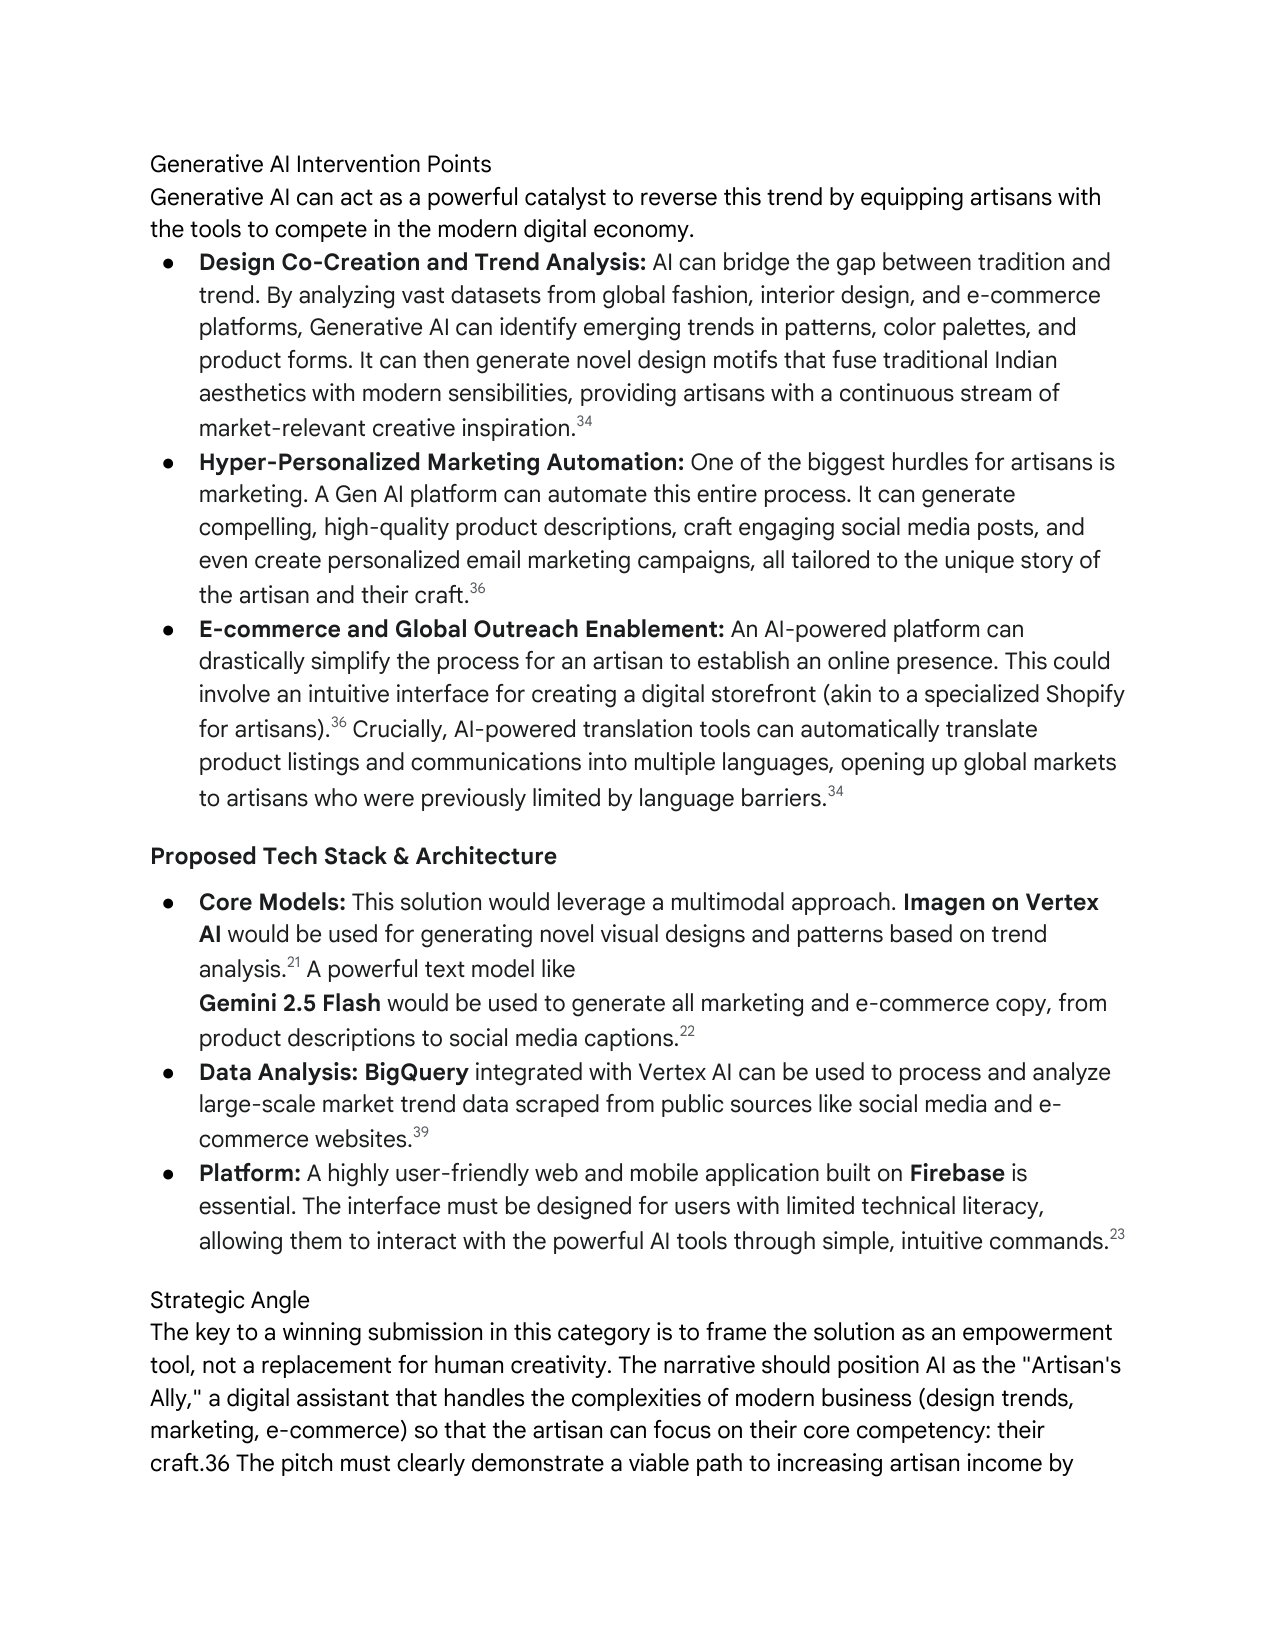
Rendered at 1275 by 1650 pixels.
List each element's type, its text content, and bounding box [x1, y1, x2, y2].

list Hyper-Personalized Marketing Automation: One of the biggest hurdles for artisans is marketing. A Gen AI platform can automate this entire process. It can generate compelling, high-quality product descriptions, craft engaging social media posts, and even create personalized email marketing campaigns, all tailored to the unique story of the artisan and their craft.36 [161, 448, 1125, 610]
list Data Analysis: BigQuery integrated with Vertex AI can be used to process and analyze large-scale market trend data scraped from public sources like social media and e-commerce websites.39 [161, 1058, 1125, 1155]
list Core Models: This solution would leverage a multimodal approach. Imagen on Vertex AI would be used for generating novel visual designs and patterns based on trend analysis.21 A powerful text model like Gemini 2.5 Flash would be used to generate all marketing and e-commerce copy, from product descriptions to social media captions.22 [161, 888, 1125, 1053]
list Platform: A highly user-friendly web and mobile application built on Firebase is essential. The interface must be designed for users with limited technical literacy, allowing them to interact with the powerful AI tools through simple, intuitive commands.23 [161, 1159, 1125, 1256]
text Strategic Angle [150, 1286, 1125, 1314]
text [150, 1318, 1125, 1478]
list E-commerce and Global Outreach Enablement: An AI-powered platform can drastically simplify the process for an artisan to establish an online presence. This could involve an intuitive interface for creating a digital storefront (akin to a specialized Shopify for artisans).36 Crucially, AI-powered translation tools can automatically translate product listings and communications into multiple languages, opening up global markets to artisans who were previously limited by language barriers.34 [161, 615, 1125, 813]
text Proposed Tech Stack & Architecture [150, 842, 1125, 871]
list Design Co-Creation and Trend Analysis: AI can bridge the gap between tradition and trend. By analyzing vast datasets from global fashion, interior design, and e-commerce platforms, Generative AI can identify emerging trends in patterns, color palettes, and product forms. It can then generate novel design motifs that fuse traditional Indian aesthetics with modern sensibilities, providing artisans with a continuous stream of market-relevant creative inspiration.34 [161, 248, 1125, 443]
text Generative AI can act as a powerful catalyst to reverse this trend by equipping artisans with the tools to compete in the modern digital economy. [150, 183, 1125, 244]
text Generative AI Intervention Points [150, 150, 1125, 179]
